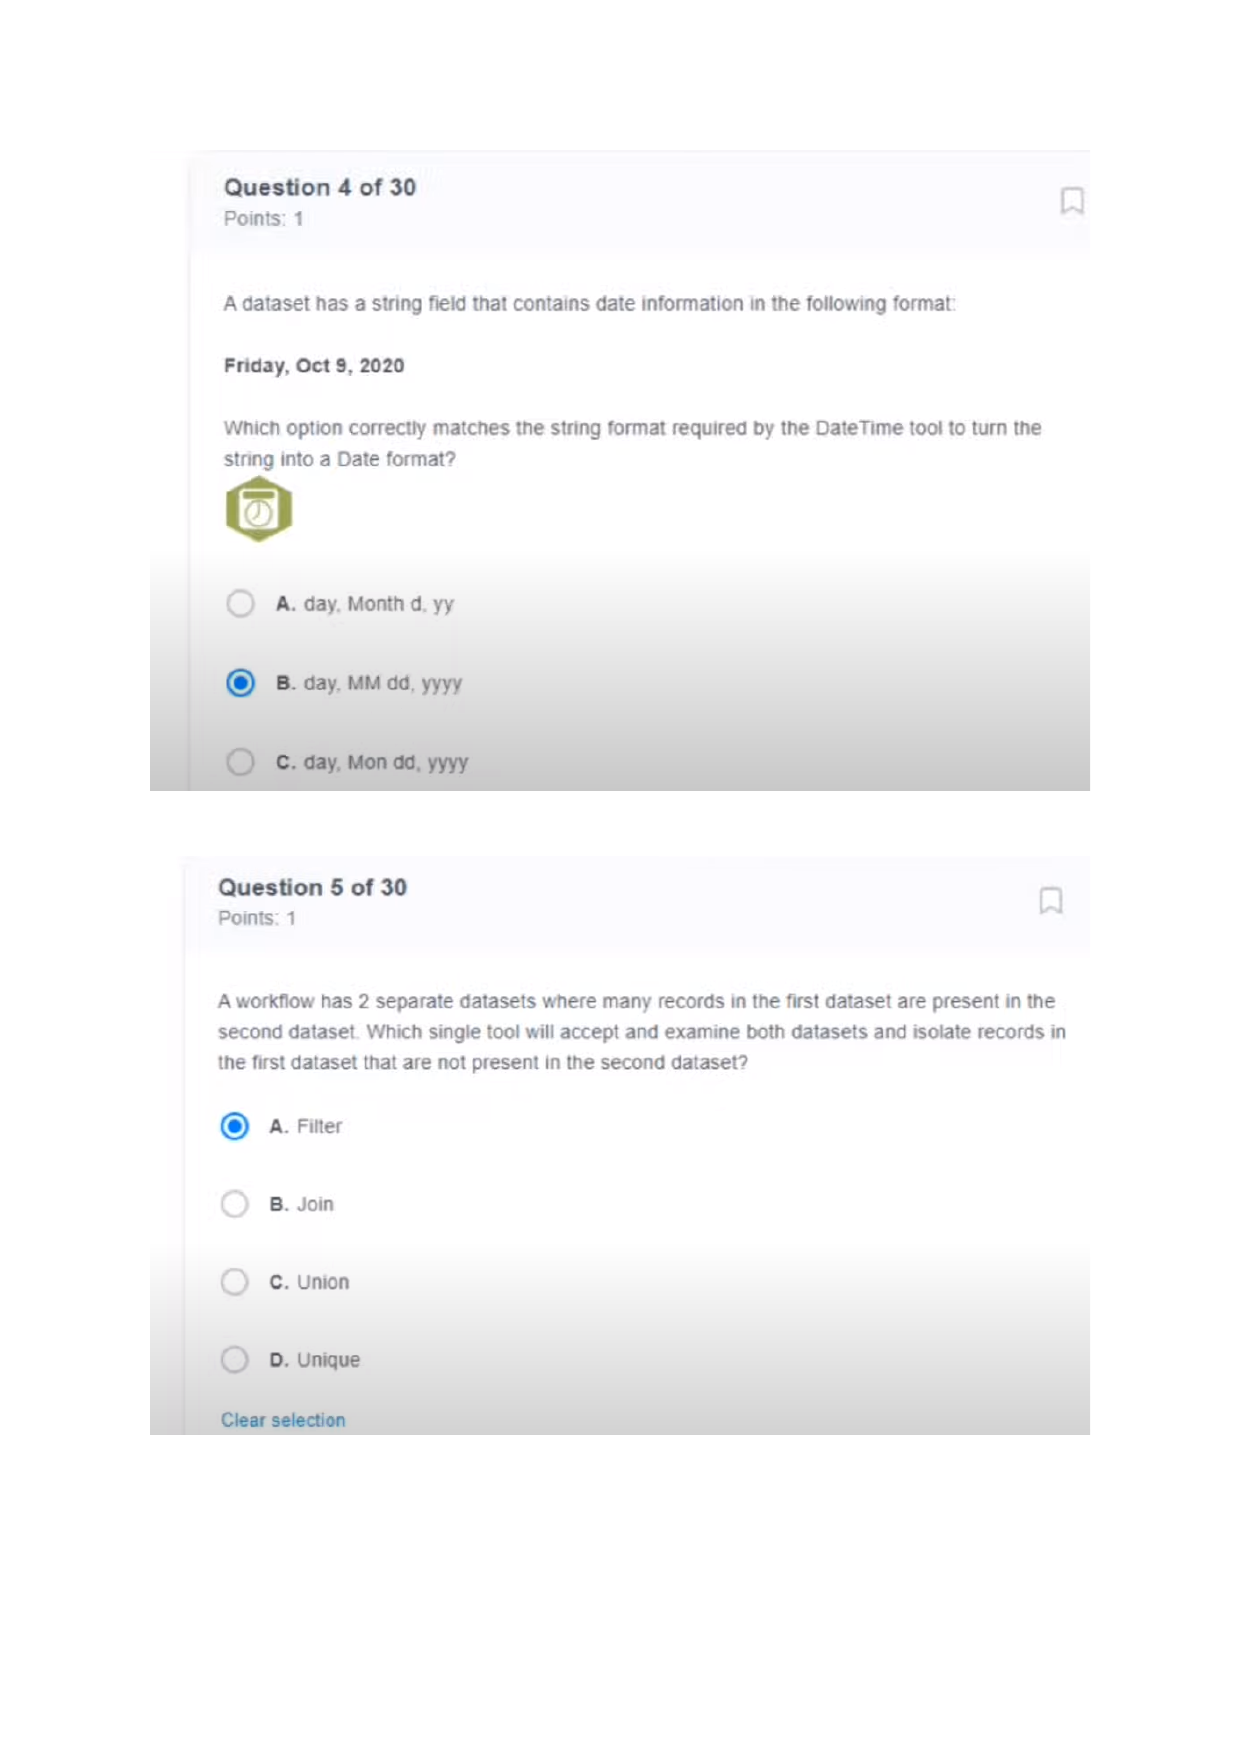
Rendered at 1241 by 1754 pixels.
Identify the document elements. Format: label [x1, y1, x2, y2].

picture [150, 150, 1091, 791]
picture [150, 856, 1091, 1435]
